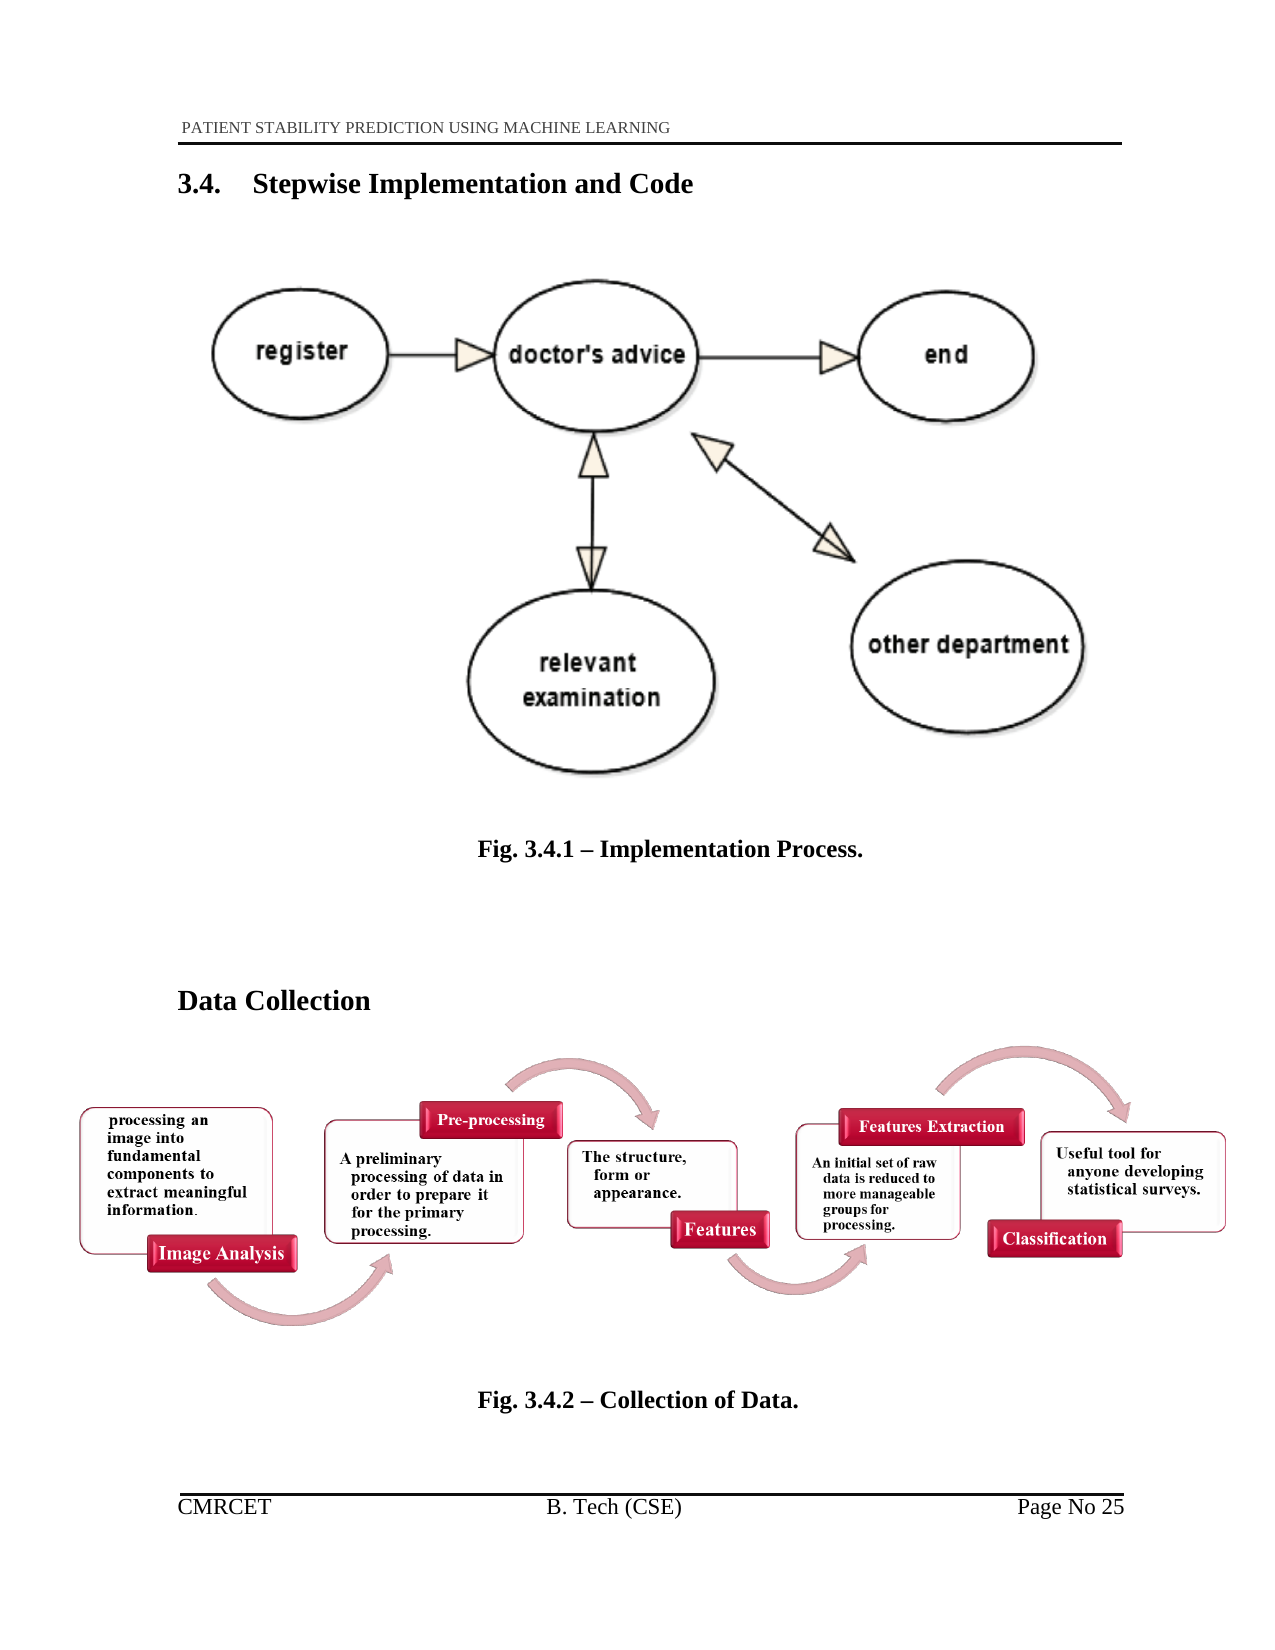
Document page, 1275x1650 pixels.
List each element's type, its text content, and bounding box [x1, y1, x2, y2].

text Fig. 3.4.2 – Collection of Data. [402, 1386, 1127, 1414]
text Fig. 3.4.1 – Implementation Process. [402, 834, 1127, 863]
picture [180, 228, 1128, 799]
text CMRCET B. Tech (CSE) Page No 25 [177, 1493, 1127, 1520]
picture [78, 1035, 1227, 1327]
text Data Collection [177, 983, 1127, 1017]
text 3.4. Stepwise Implementation and Code [177, 166, 1127, 199]
